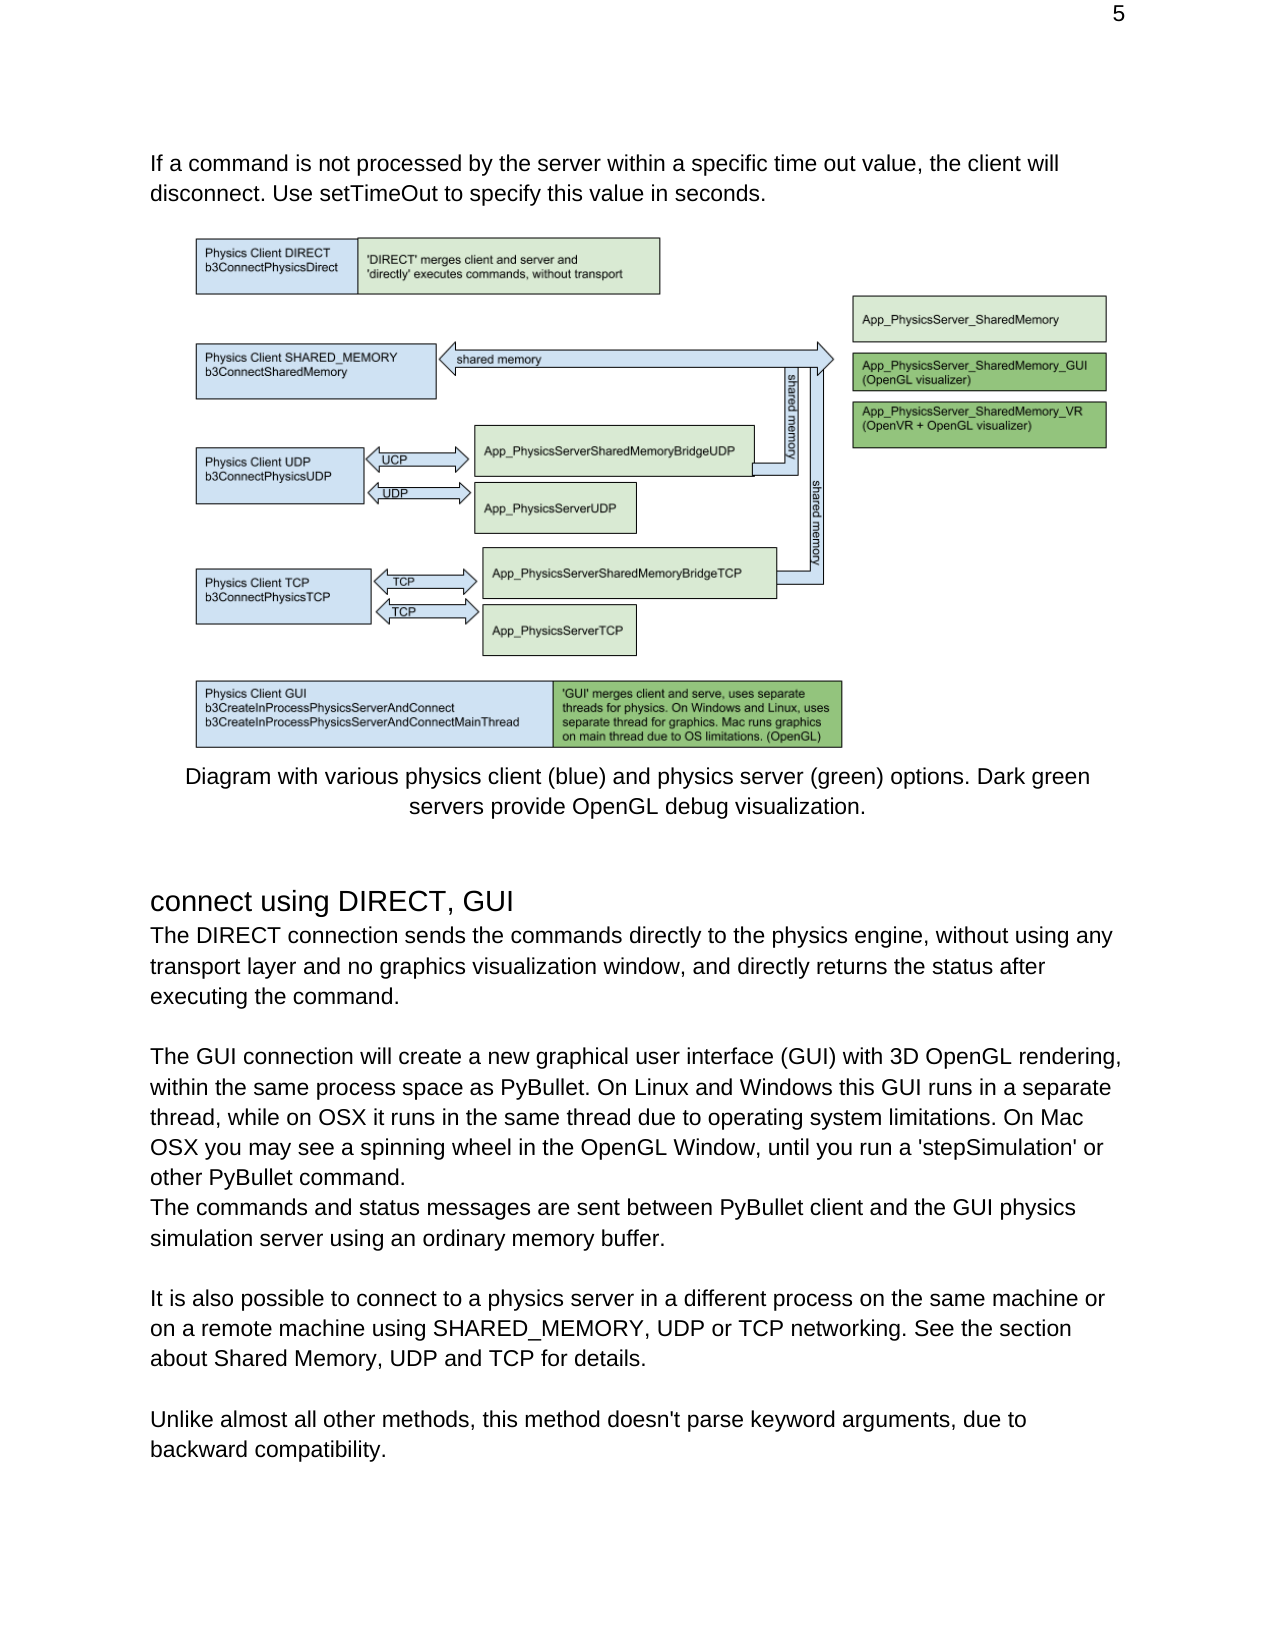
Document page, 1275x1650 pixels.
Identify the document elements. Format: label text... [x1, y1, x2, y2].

text Diagram with various physics client (blue) and physics server (green) options. Dark green servers provide OpenGL debug visualization. [150, 763, 1125, 819]
text If a command is not processed by the server within a specific time out value, the client will disconnect. Use setTimeOut to specify this value in seconds. [150, 150, 1125, 207]
text The GUI connection will create a new graphical user interface (GUI) with 3D OpenGL rendering, within the same process space as PyBullet. On Linux and Windows this GUI runs in a separate thread, while on OSX it runs in the same thread due to operating system limitations. On Mac OSX you may see a spinning wheel in the OpenGL Window, until you run a 'stepSimulation' or other PyBullet command. [150, 1043, 1125, 1190]
text Unlike almost all other methods, this method doesn't parse keyword arguments, due to backward compatibility. [150, 1406, 1125, 1462]
text It is also possible to connect to a physics server in a different process on the same machine or on a remote machine using SHARED_MEMORY, UDP or TCP networking. See the section about Shared Memory, UDP and TCP for details. [150, 1285, 1125, 1372]
picture [150, 210, 1126, 760]
text The commands and status messages are sent between PyBullet client and the GUI physics simulation server using an ordinary memory buffer. [150, 1194, 1125, 1251]
text connect using DIRECT, GUI [150, 884, 1125, 917]
text The DIRECT connection sends the commands directly to the physics engine, without using any transport layer and no graphics visualization window, and directly returns the status after executing the command. [150, 922, 1125, 1009]
